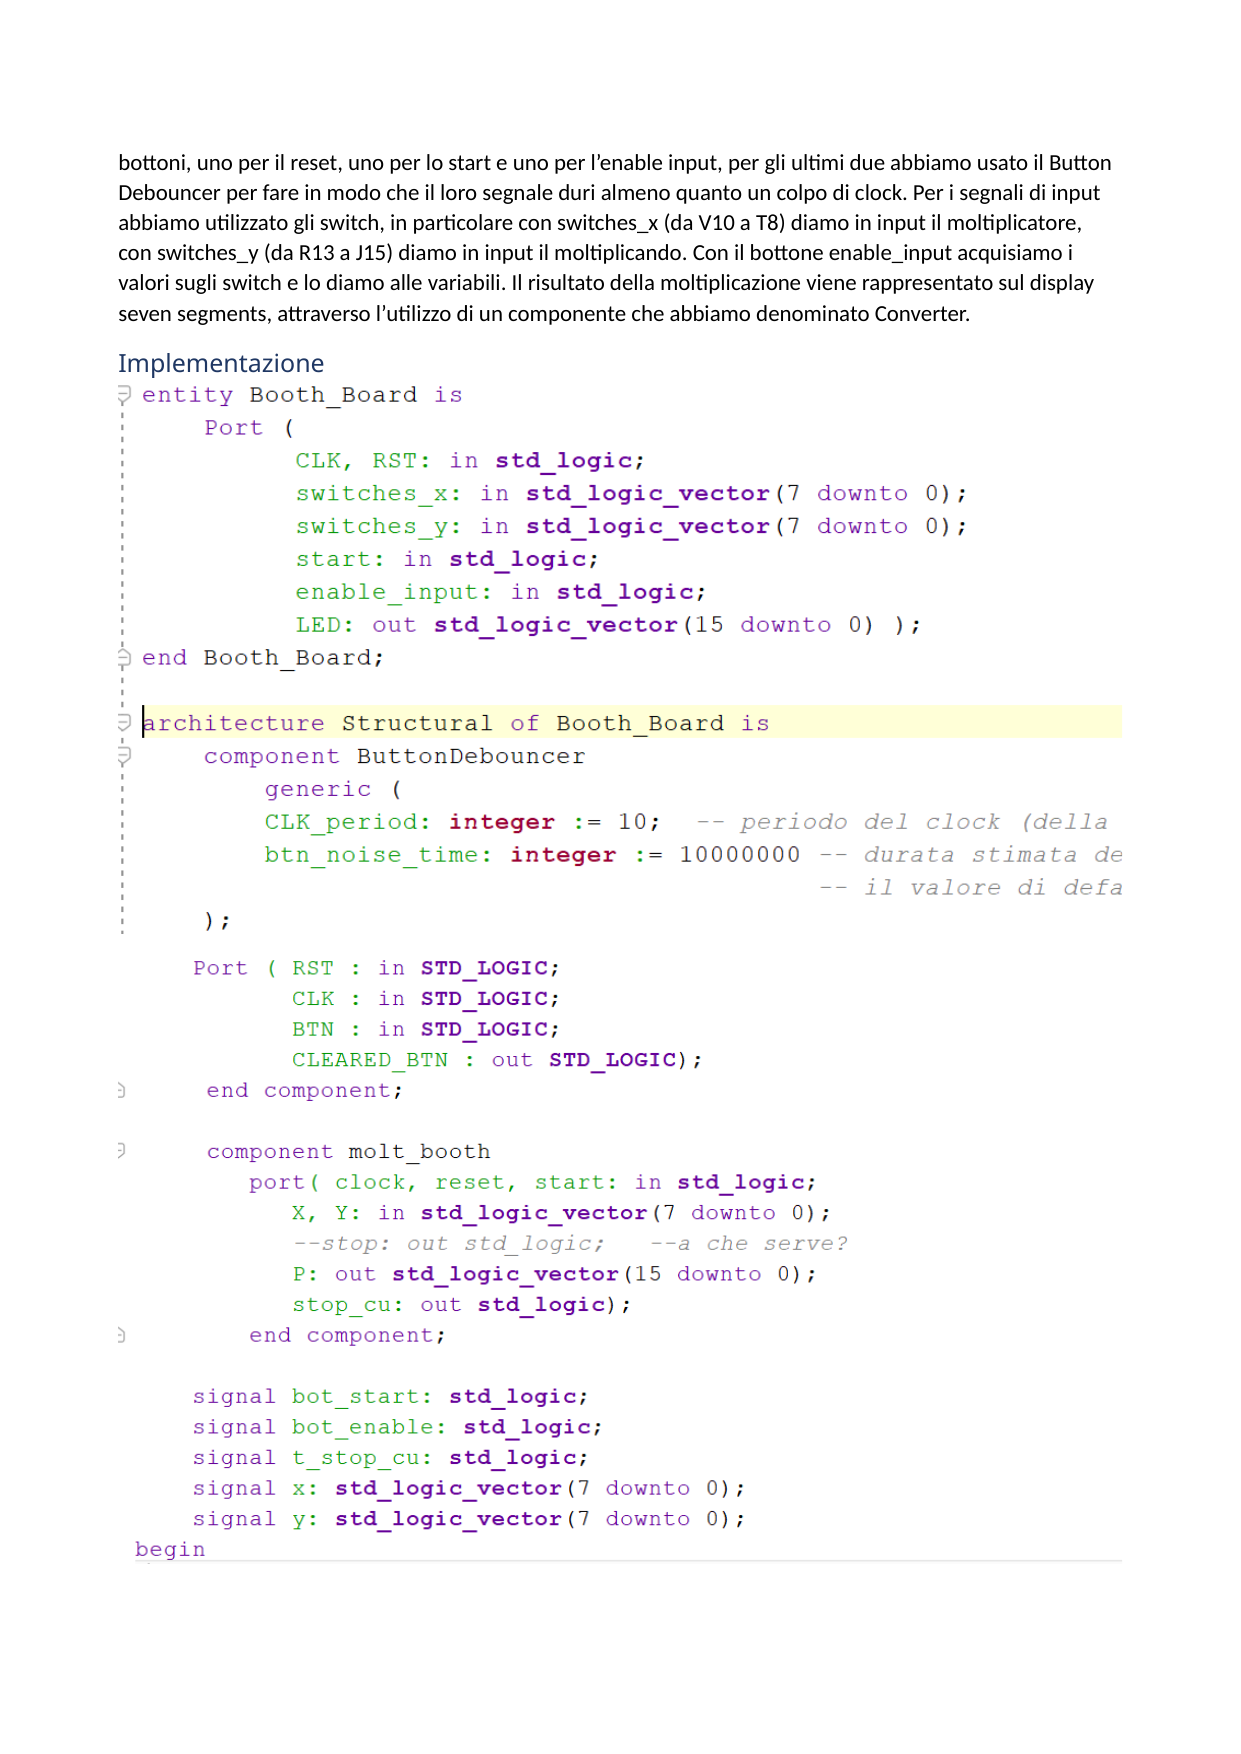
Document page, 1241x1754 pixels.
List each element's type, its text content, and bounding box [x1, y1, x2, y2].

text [118, 148, 1122, 327]
picture [118, 382, 1123, 934]
picture [118, 952, 1123, 1564]
subtitle Implementazione [118, 346, 1122, 379]
